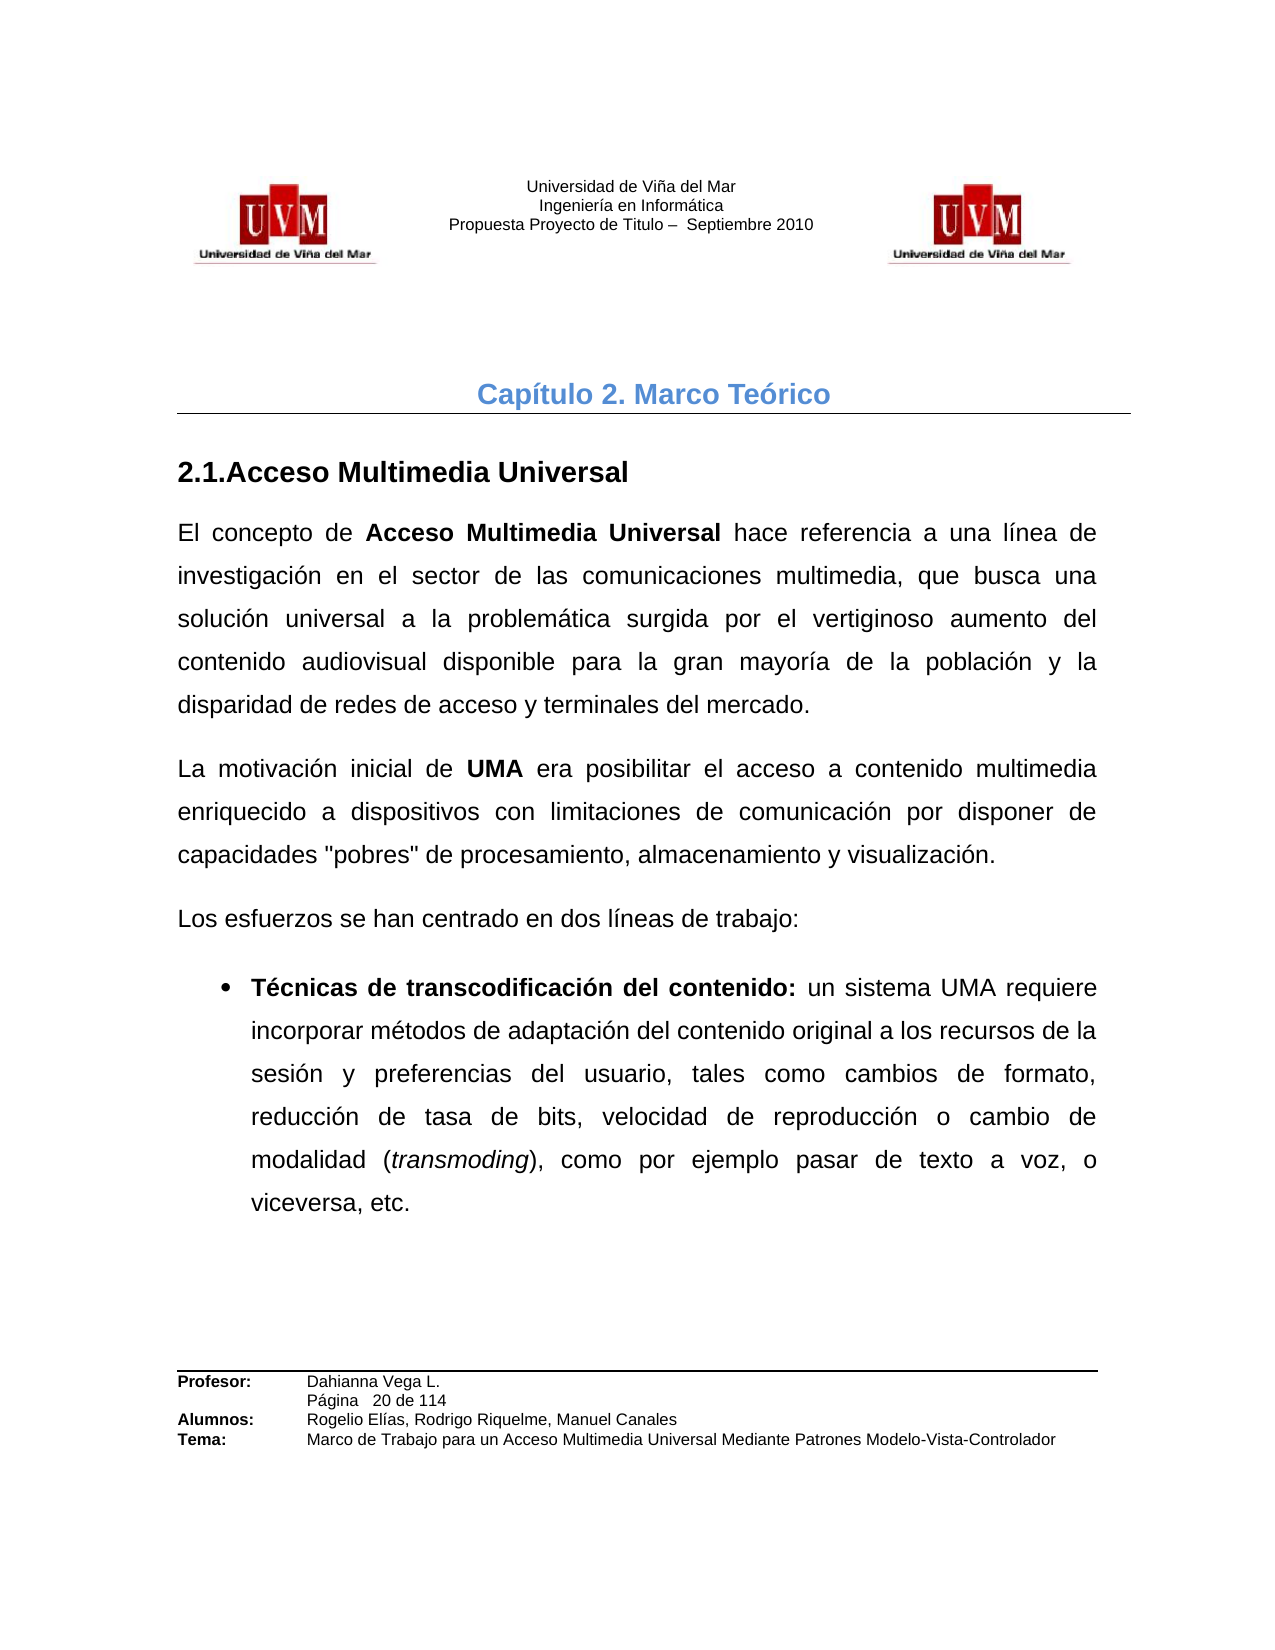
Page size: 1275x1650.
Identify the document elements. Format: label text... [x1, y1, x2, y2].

subtitle 2.1.Acceso Multimedia Universal [177, 455, 1098, 488]
text El concepto de Acceso Multimedia Universal hace referencia a una línea de investigación en el sector de las comunicaciones multimedia, que busca una solución universal a la problemática surgida por el vertiginoso aumento del contenido audiovisual disponible para la gran mayoría de la población y la disparidad de redes de acceso y terminales del mercado. [177, 518, 1098, 719]
picture [871, 176, 1084, 267]
table_header Capítulo 2. Marco Teórico [171, 346, 1136, 442]
text La motivación inicial de UMA era posibilitar el acceso a contenido multimedia enriquecido a dispositivos con limitaciones de comunicación por disponer de capacidades "pobres" de procesamiento, almacenamiento y visualización. [177, 754, 1098, 869]
text Los esfuerzos se han centrado en dos líneas de trabajo: [177, 904, 1098, 933]
list Técnicas de transcodificación del contenido: un sistema UMA requiere incorporar métodos de adaptación del contenido original a los recursos de la sesión y preferencias del usuario, tales como cambios de formato, reducción de tasa de bits, velocidad de reproducción o cambio de modalidad (transmoding), como por ejemplo pasar de texto a voz, o viceversa, etc. [221, 972, 1098, 1217]
picture [177, 176, 390, 267]
